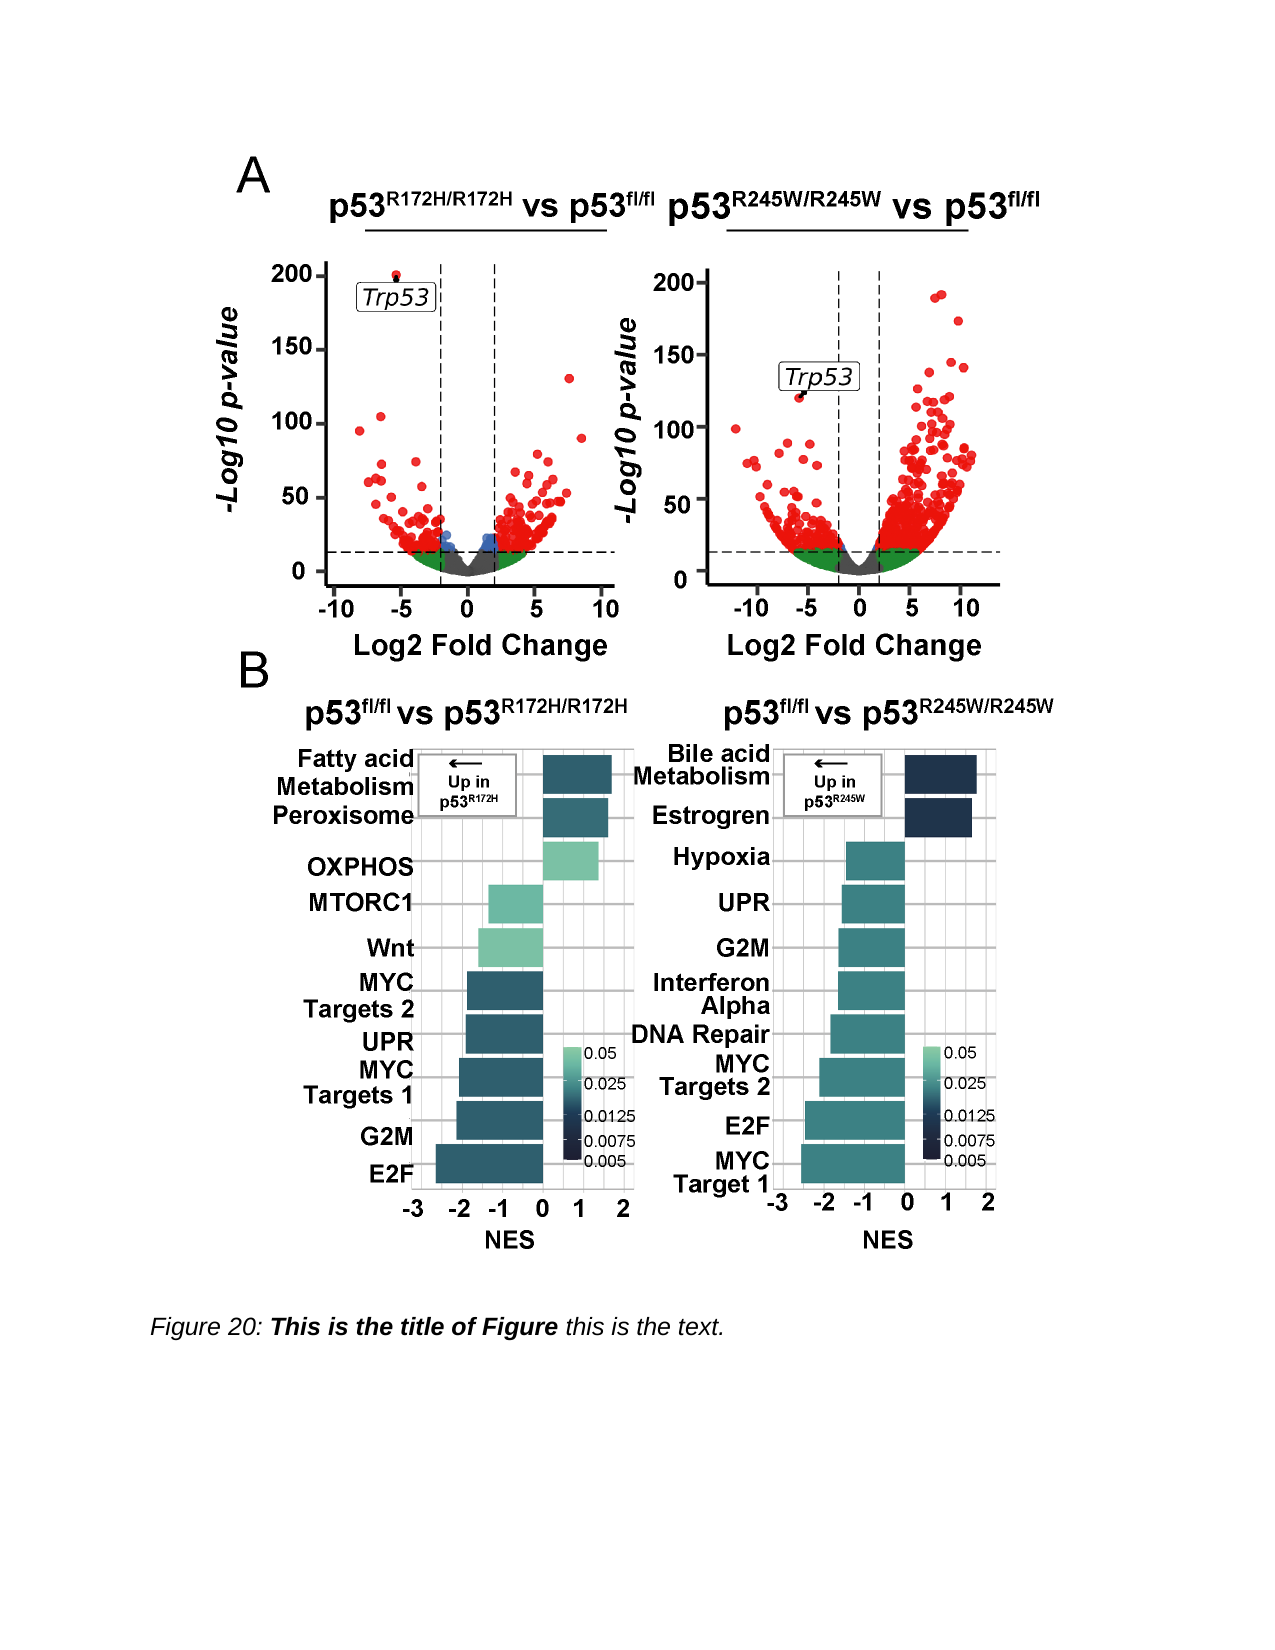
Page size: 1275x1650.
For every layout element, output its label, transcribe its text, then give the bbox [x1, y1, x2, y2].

text Figure 20: This is the title of Figure this is the text. [150, 1311, 1125, 1340]
picture [211, 150, 1064, 1258]
